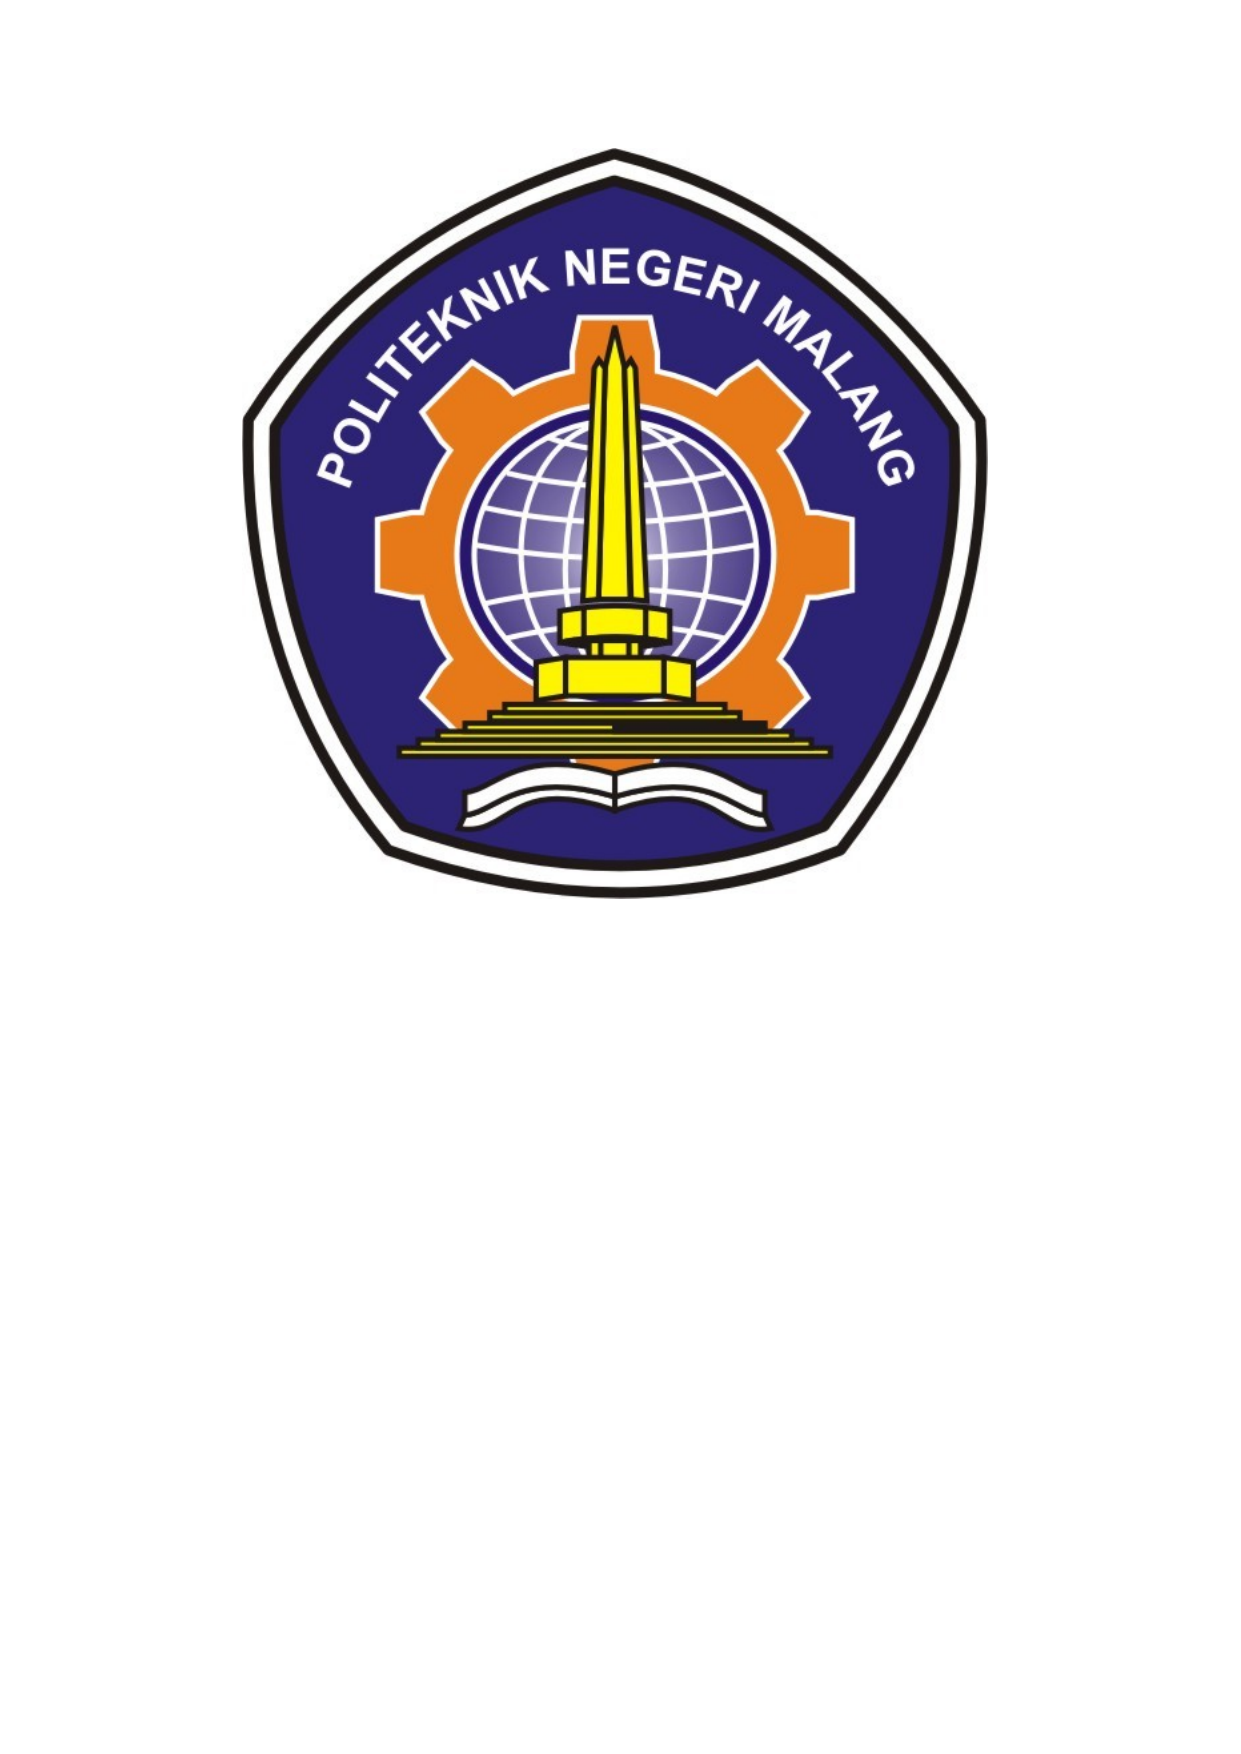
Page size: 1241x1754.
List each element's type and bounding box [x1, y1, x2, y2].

picture [242, 148, 988, 899]
